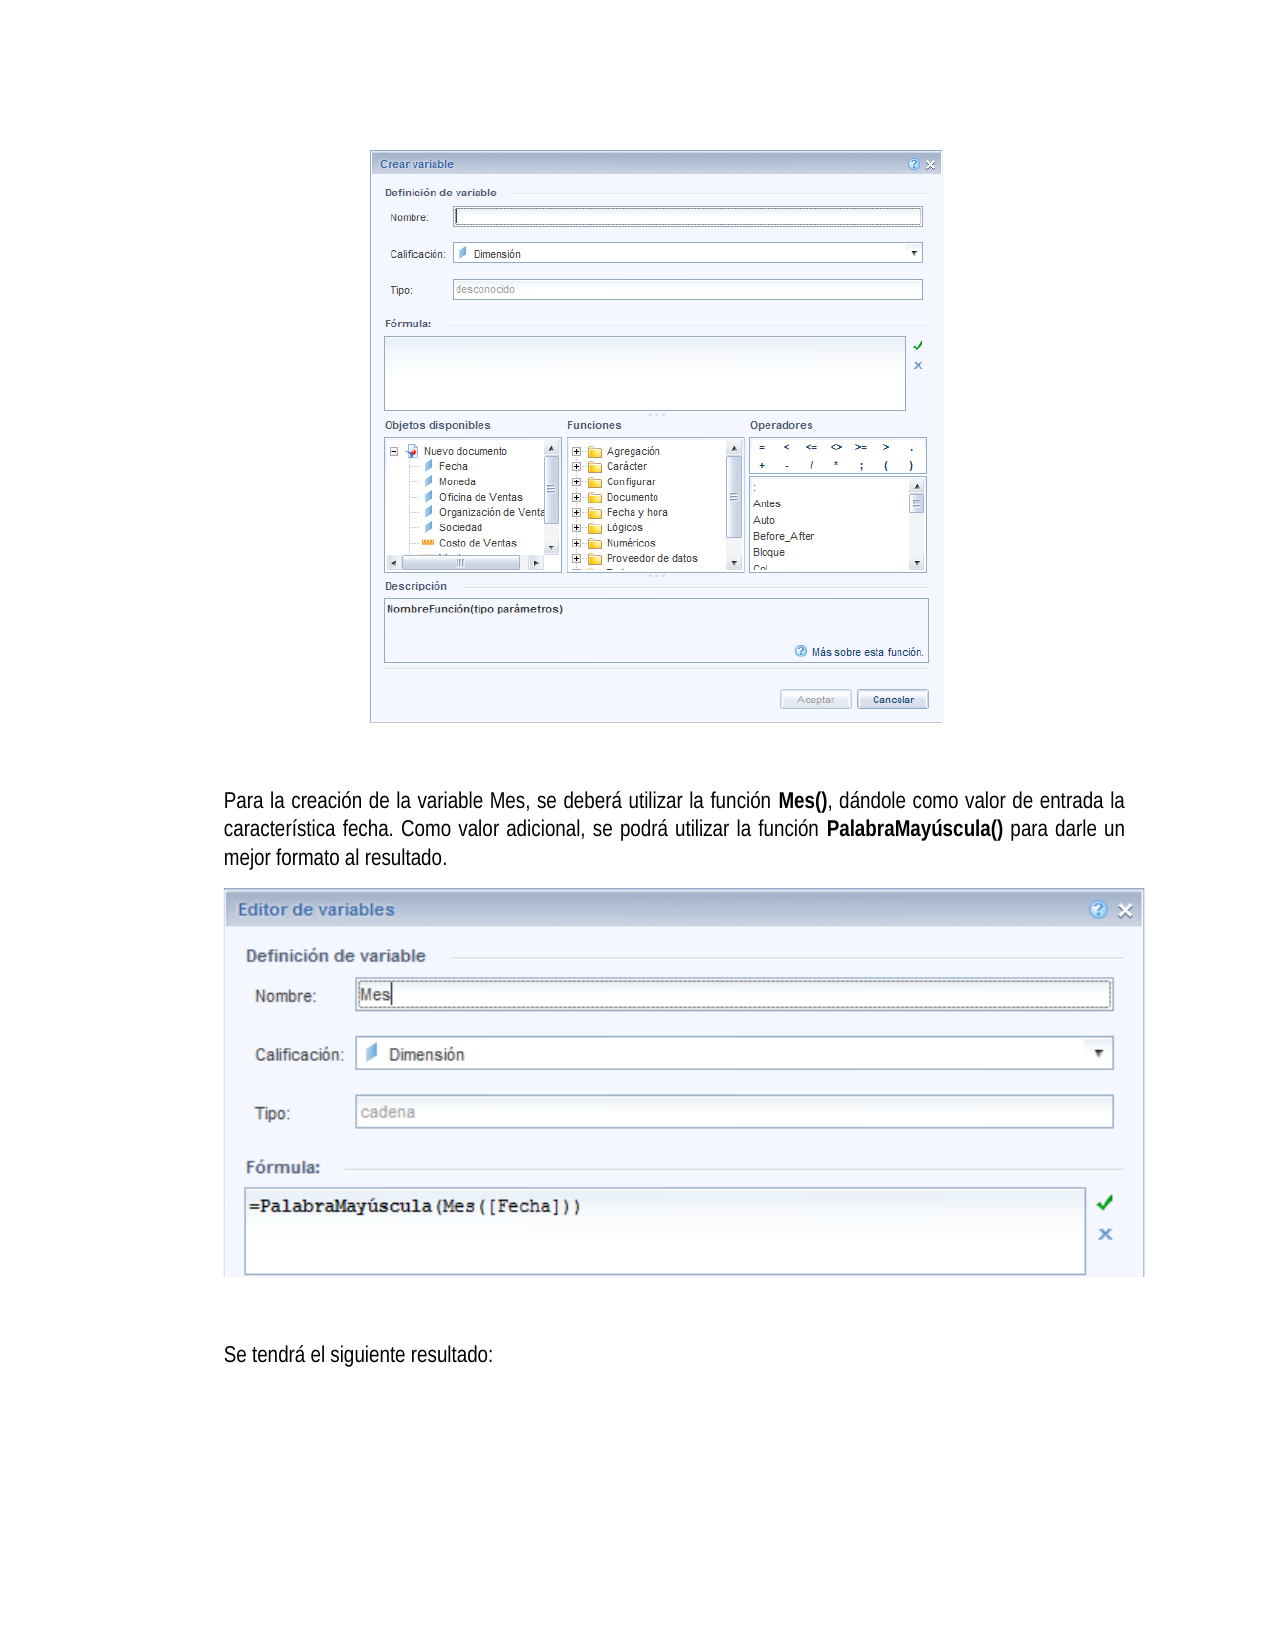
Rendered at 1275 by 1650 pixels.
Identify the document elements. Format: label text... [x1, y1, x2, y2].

text Se tendrá el siguiente resultado: [224, 1341, 1125, 1367]
picture [369, 150, 943, 723]
text Para la creación de la variable Mes, se deberá utilizar la función Mes(), dándole como valor de entrada la característica fecha. Como valor adicional, se podrá utilizar la función PalabraMayúscula() para darle un mejor formato al resultado. [224, 787, 1125, 870]
picture [223, 888, 1145, 1277]
